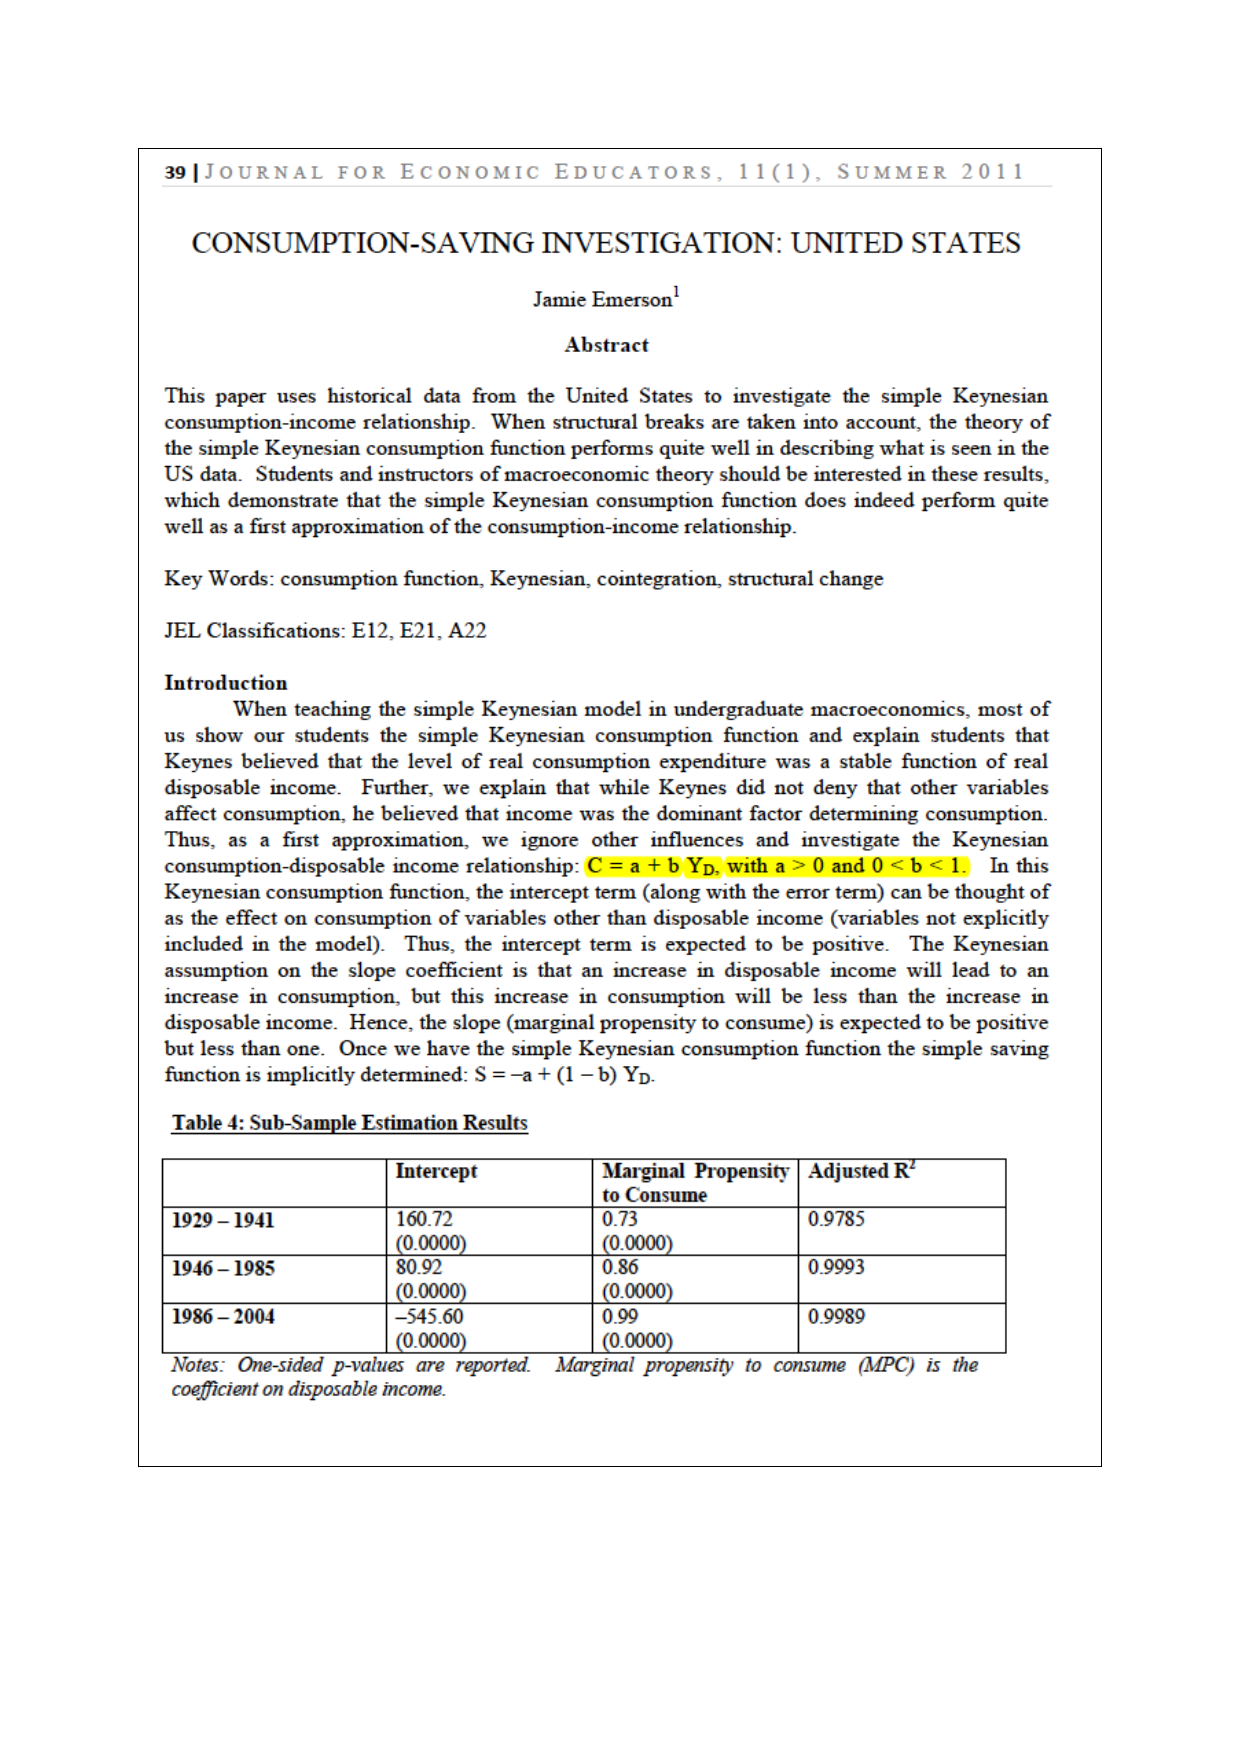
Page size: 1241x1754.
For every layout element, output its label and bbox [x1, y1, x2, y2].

picture [147, 1100, 1034, 1405]
picture [147, 150, 1053, 1087]
